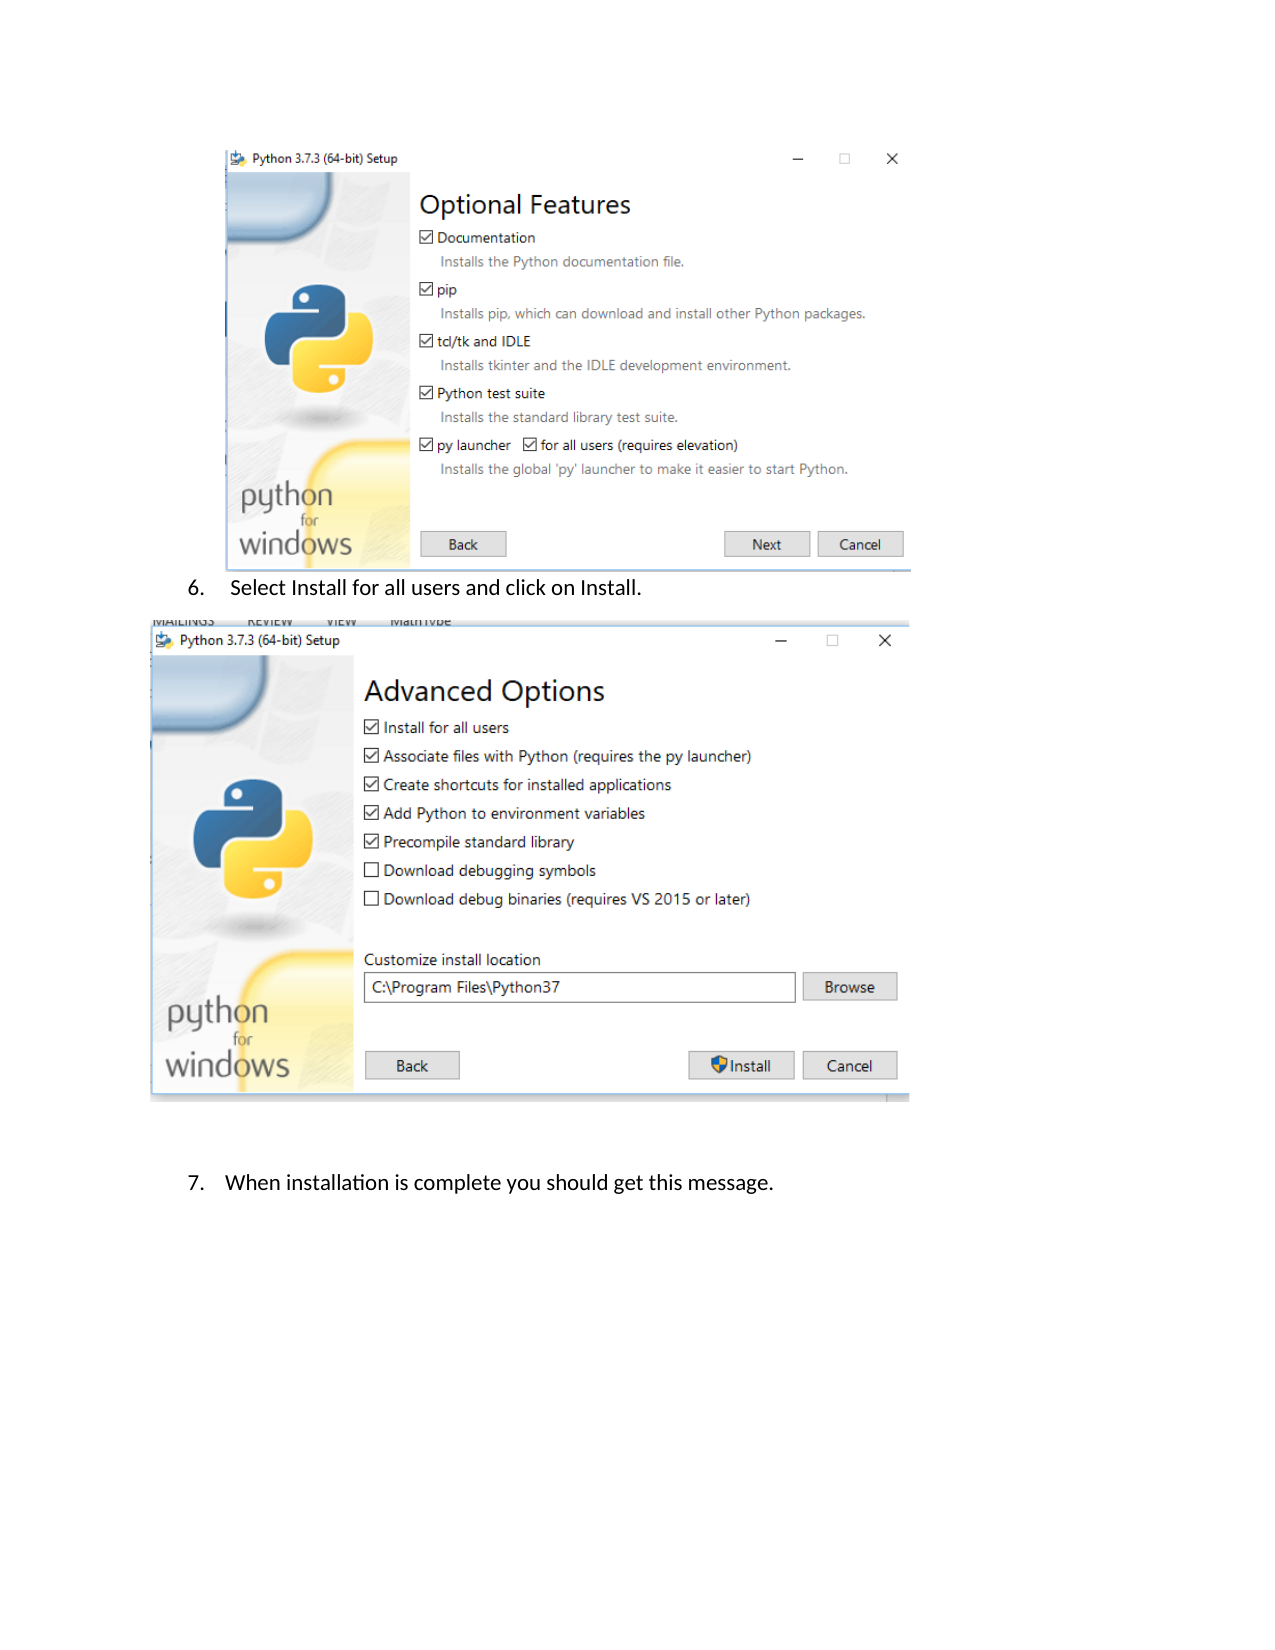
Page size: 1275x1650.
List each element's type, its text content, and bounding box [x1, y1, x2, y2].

list Select Install for all users and click on Install. [187, 573, 1125, 601]
picture [150, 620, 910, 1102]
list When installation is complete you should get this message. [187, 1168, 1125, 1196]
picture [225, 150, 911, 572]
